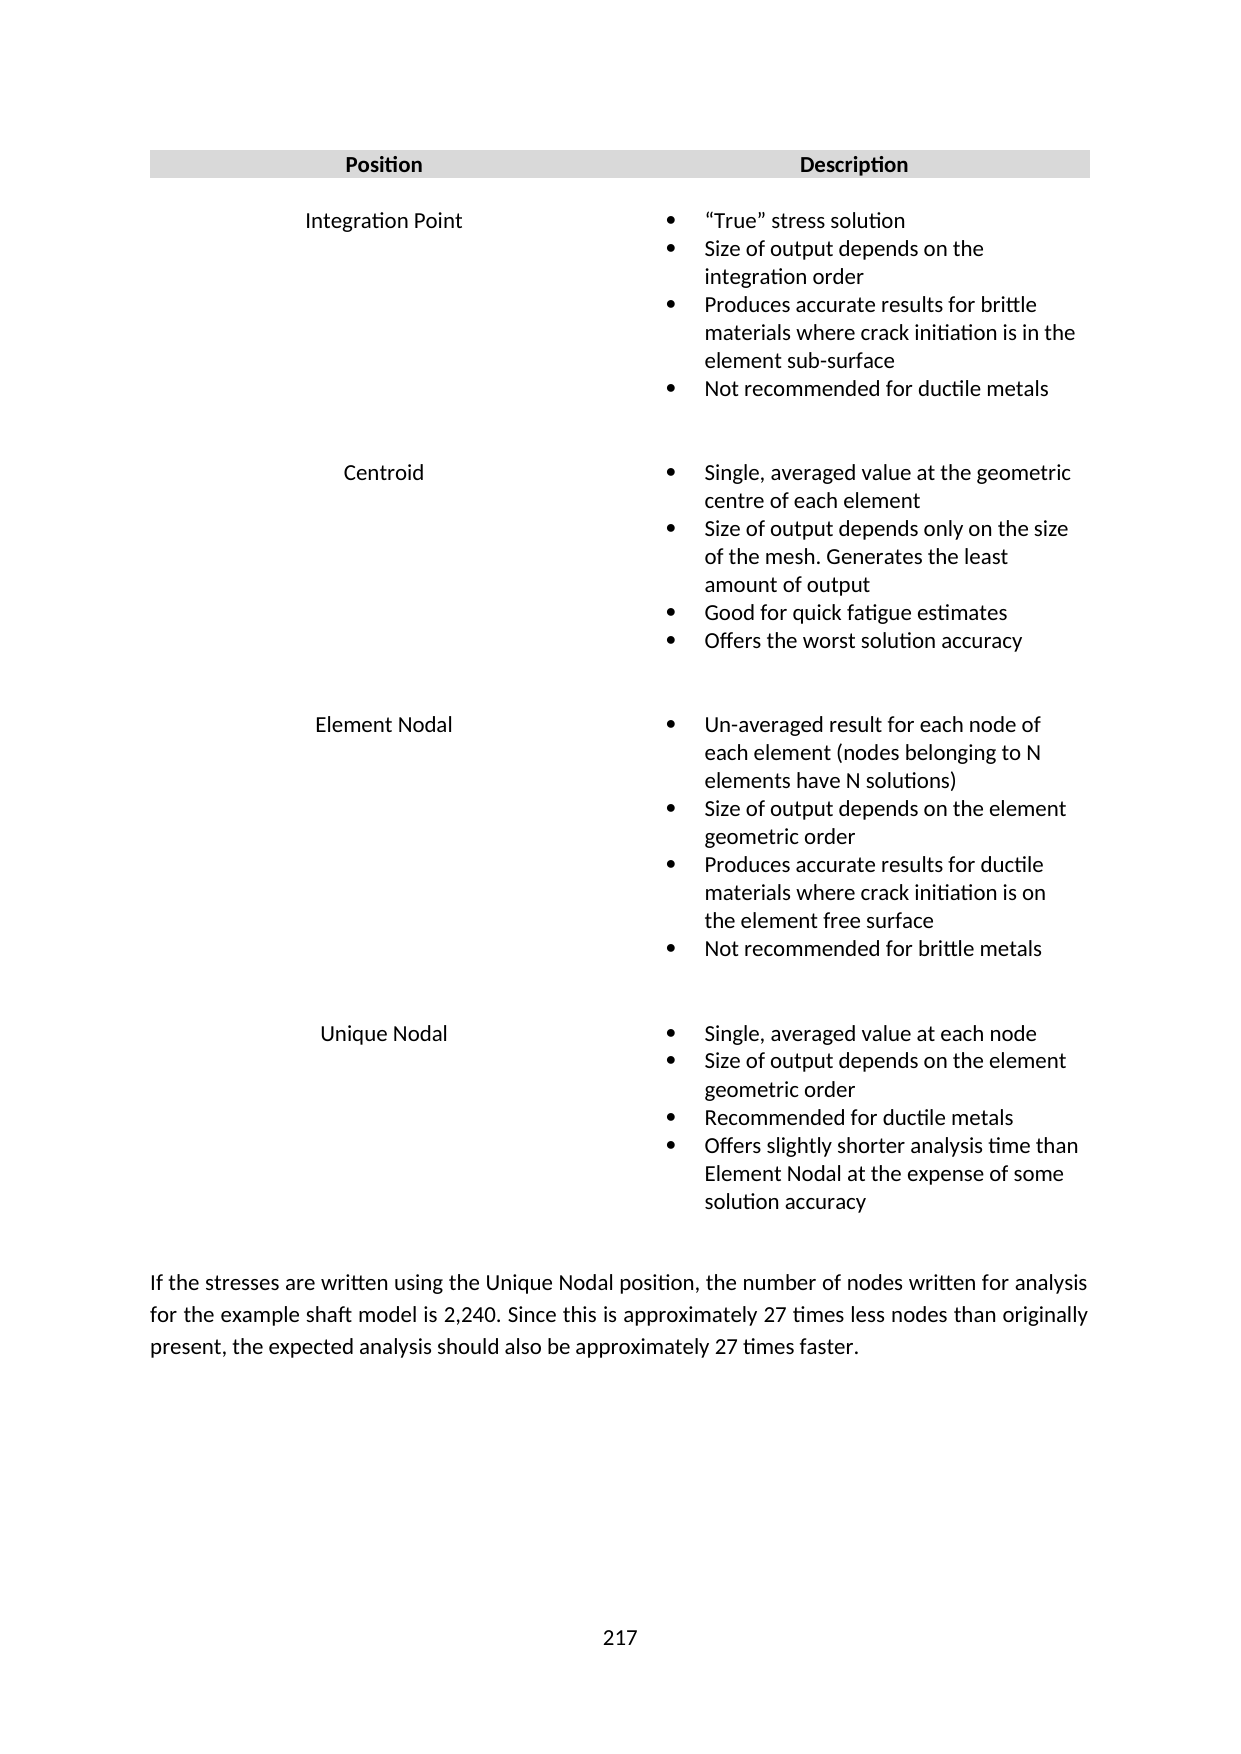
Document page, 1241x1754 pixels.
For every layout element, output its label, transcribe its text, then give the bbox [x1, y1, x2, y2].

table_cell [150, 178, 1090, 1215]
text If the stresses are written using the Unique Nodal position, the number of nodes written for analysis for the example shaft model is 2,240. Since this is approximately 27 times less nodes than originally present, the expected analysis should also be approximately 27 times faster. [150, 1268, 1090, 1360]
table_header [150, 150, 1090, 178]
